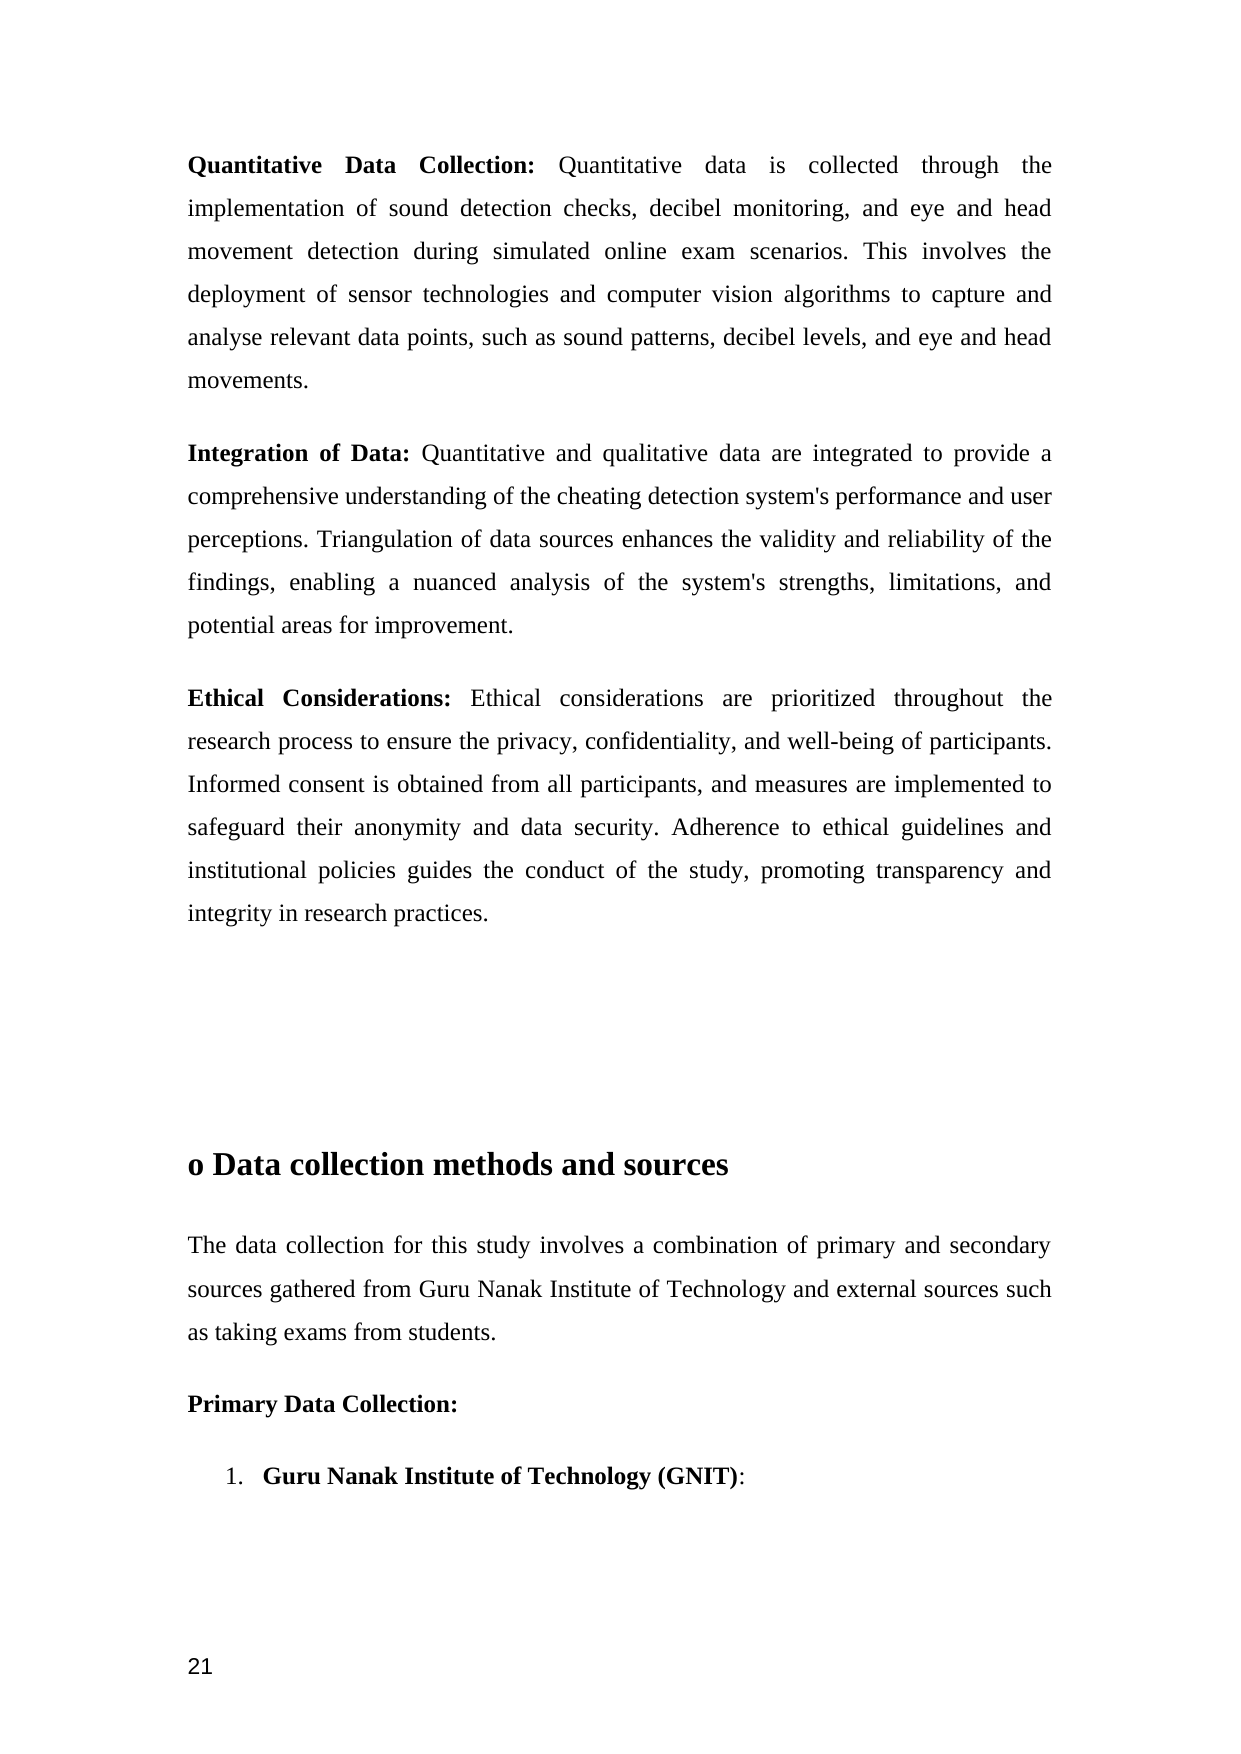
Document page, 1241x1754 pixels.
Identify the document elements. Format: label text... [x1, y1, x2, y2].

text The data collection for this study involves a combination of primary and secondary sources gathered from Guru Nanak Institute of Technology and external sources such as taking exams from students. [187, 1231, 1053, 1346]
text o Data collection methods and sources [187, 1144, 1053, 1182]
text Quantitative Data Collection: Quantitative data is collected through the implementation of sound detection checks, decibel monitoring, and eye and head movement detection during simulated online exam scenarios. This involves the deployment of sensor technologies and computer vision algorithms to capture and analyse relevant data points, such as sound patterns, decibel levels, and eye and head movements. [187, 150, 1053, 394]
text Primary Data Collection: [187, 1389, 1053, 1418]
text Ethical Considerations: Ethical considerations are prioritized throughout the research process to ensure the privacy, confidentiality, and well-being of participants. Informed consent is obtained from all participants, and measures are implemented to safeguard their anonymity and data security. Adherence to ethical guidelines and institutional policies guides the conduct of the study, promoting transparency and integrity in research practices. [187, 683, 1053, 927]
list Guru Nanak Institute of Technology (GNIT): [225, 1461, 1053, 1490]
text Integration of Data: Quantitative and qualitative data are integrated to provide a comprehensive understanding of the cheating detection system's performance and user perceptions. Triangulation of data sources enhances the validity and reliability of the findings, enabling a nuanced analysis of the system's strengths, limitations, and potential areas for improvement. [187, 438, 1053, 639]
